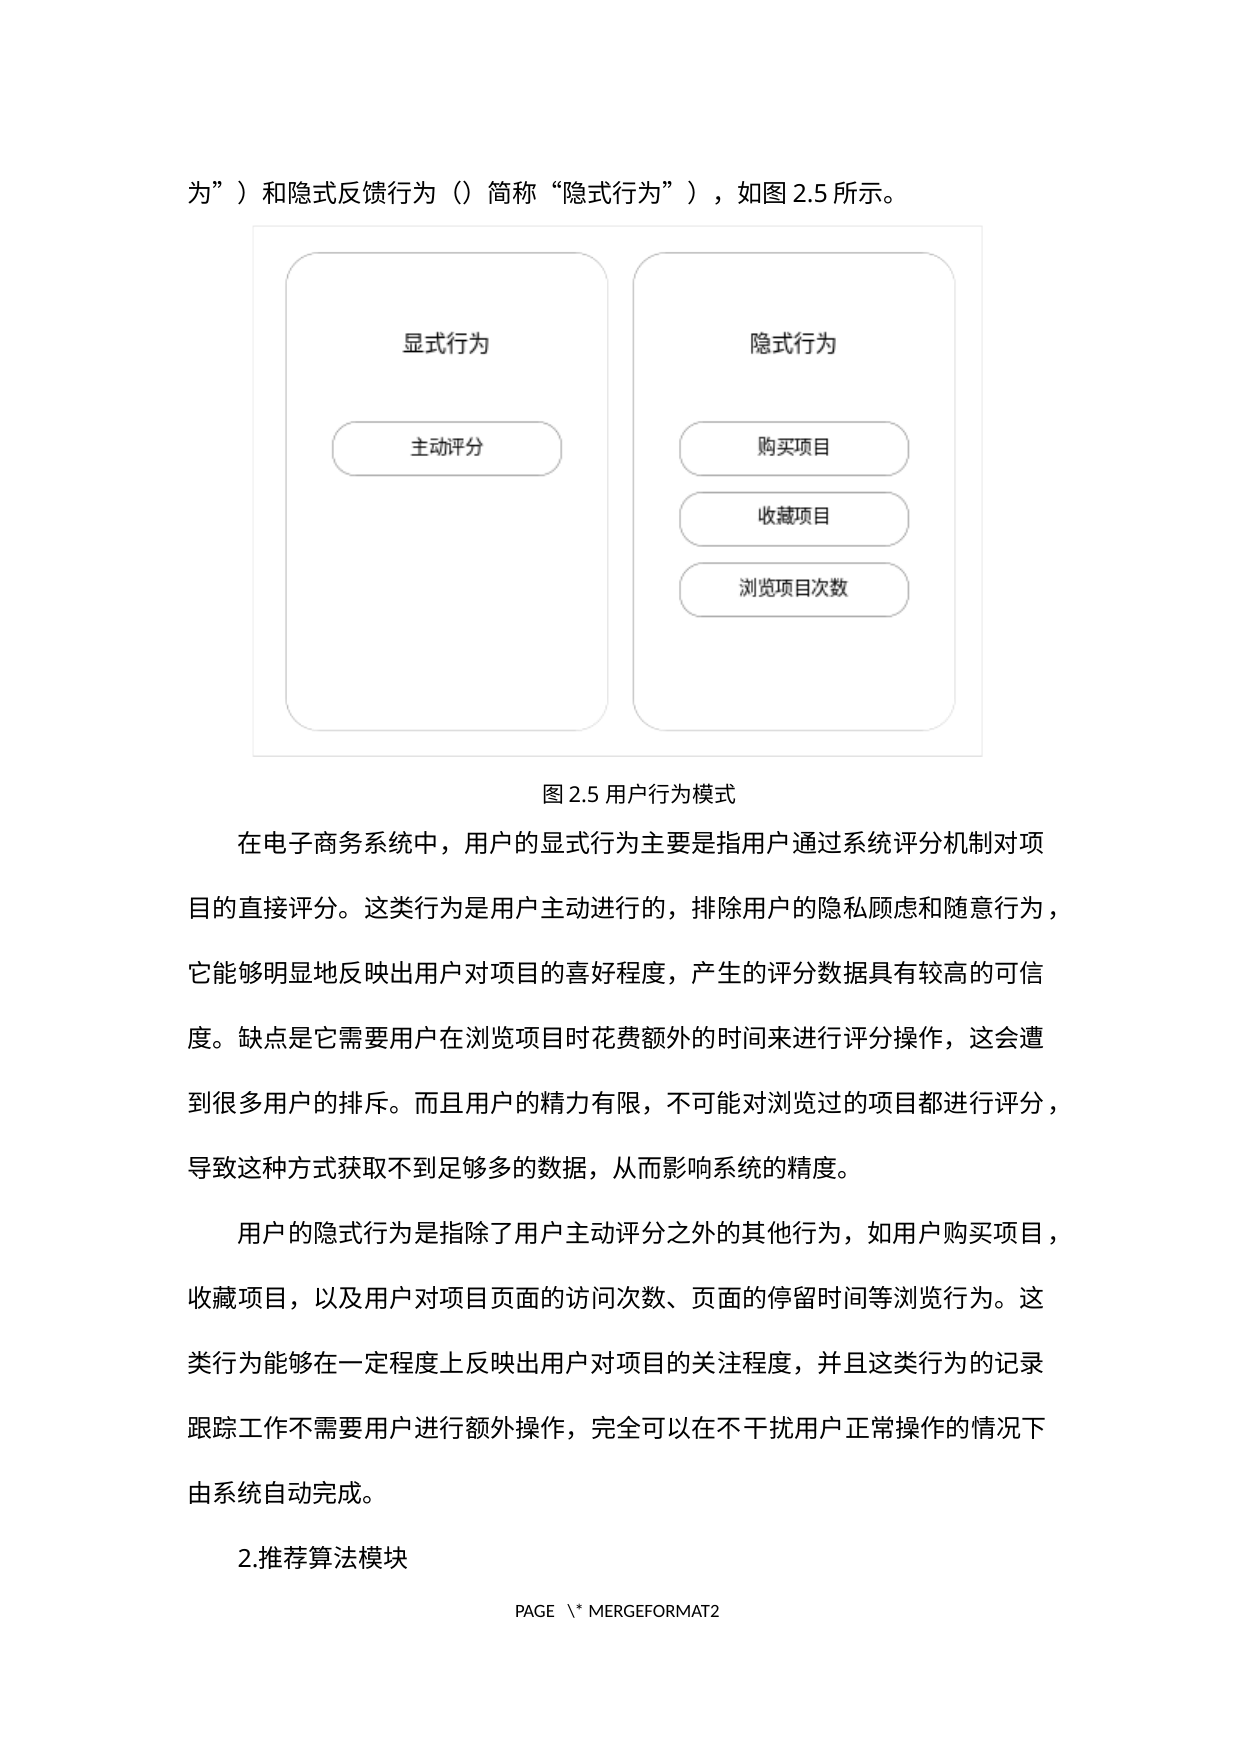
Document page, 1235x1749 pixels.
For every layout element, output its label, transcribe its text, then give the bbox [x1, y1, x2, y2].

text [187, 159, 1047, 224]
text 2.推荐算法模块 [187, 1524, 1047, 1589]
text 用户的隐式行为是指除了用户主动评分之外的其他行为，如用户购买项目，收藏项目，以及用户对项目页面的访问次数、页面的停留时间等浏览行为。这类行为能够在一定程度上反映出用户对项目的关注程度，并且这类行为的记录跟踪工作不需要用户进行额外操作，完全可以在不干扰用户正常操作的情况下由系统自动完成。 [187, 1199, 1047, 1524]
text 图2.5 用户行为模式 [187, 777, 1047, 809]
text 在电子商务系统中，用户的显式行为主要是指用户通过系统评分机制对项目的直接评分。这类行为是用户主动进行的，排除用户的隐私顾虑和随意行为，它能够明显地反映出用户对项目的喜好程度，产生的评分数据具有较高的可信度。缺点是它需要用户在浏览项目时花费额外的时间来进行评分操作，这会遭到很多用户的排斥。而且用户的精力有限，不可能对浏览过的项目都进行评分，导致这种方式获取不到足够多的数据，从而影响系统的精度。 [187, 809, 1047, 1199]
